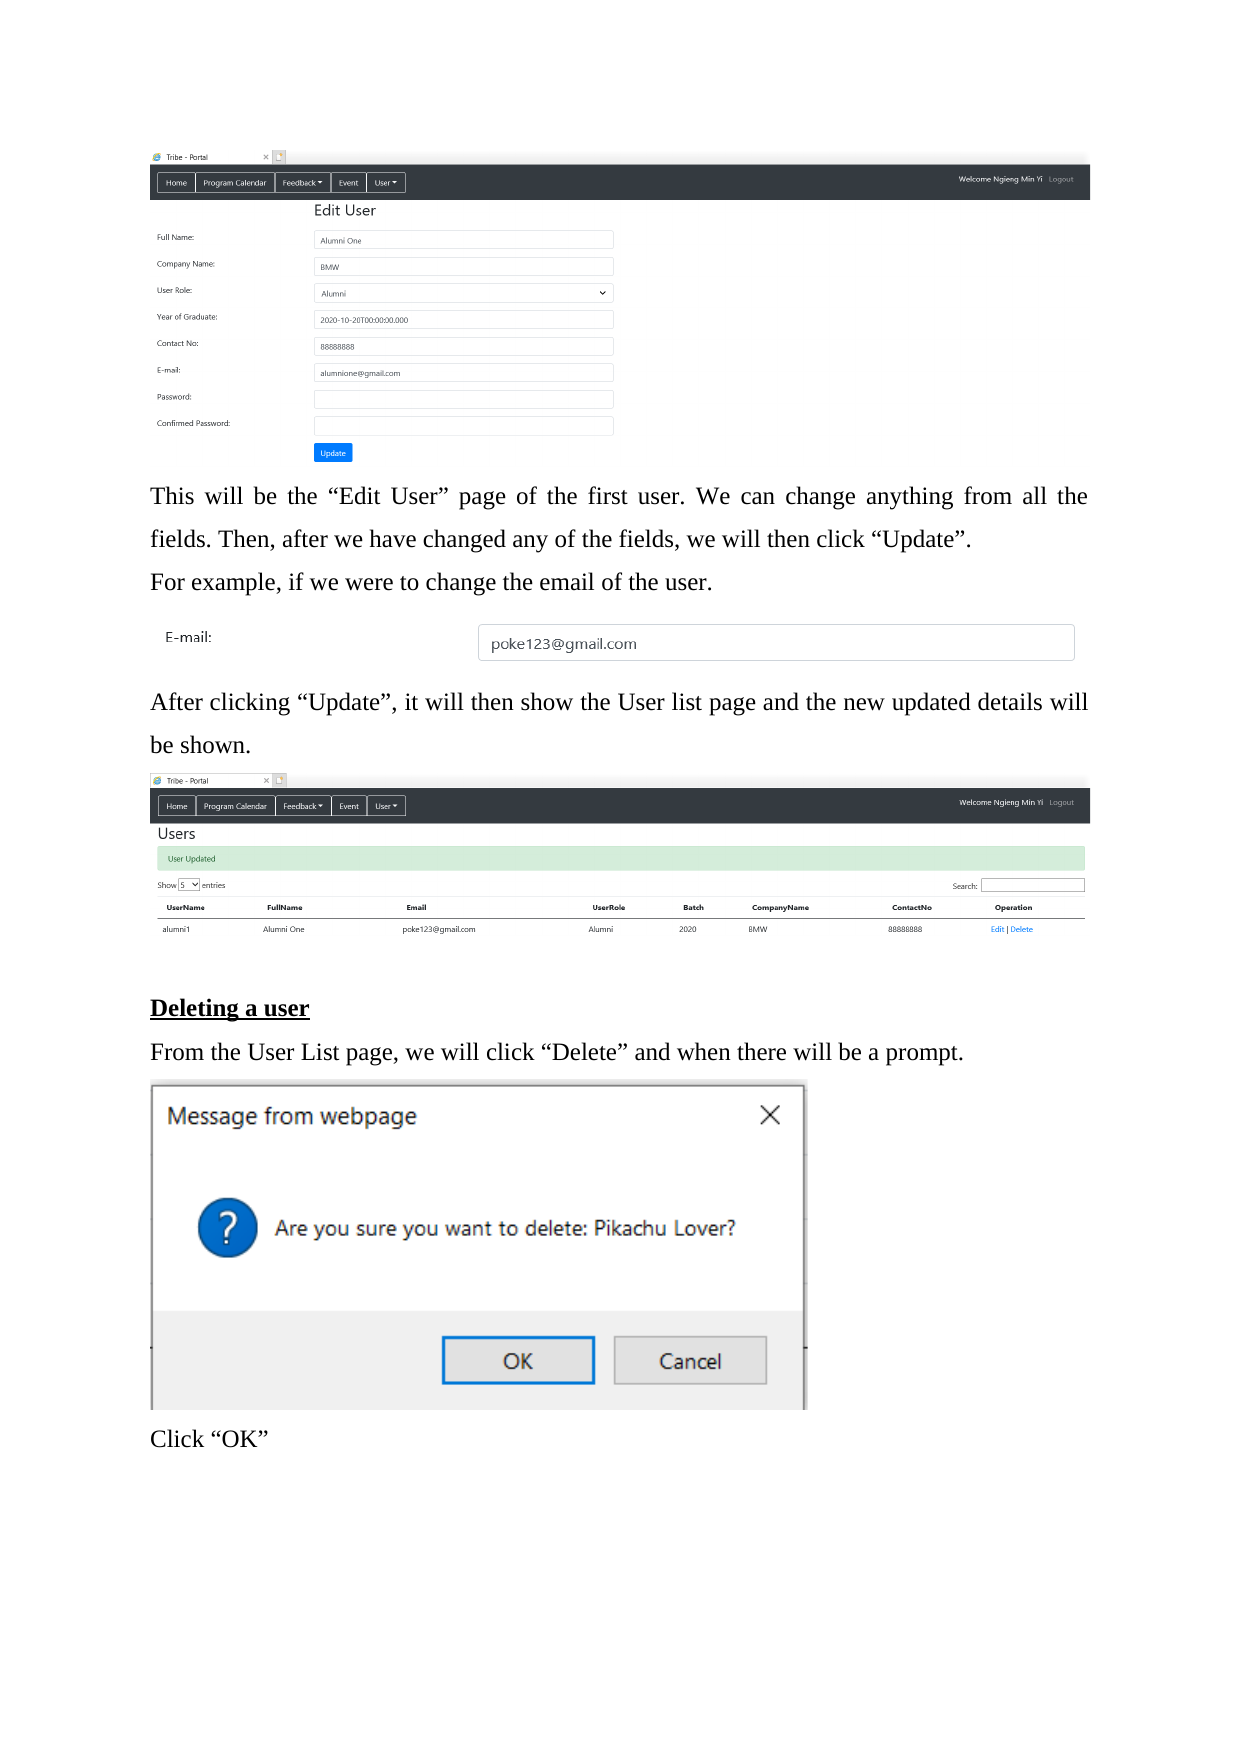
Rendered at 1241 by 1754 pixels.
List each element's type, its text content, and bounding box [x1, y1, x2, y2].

text For example, if we were to change the email of the user. [150, 567, 1090, 596]
picture [150, 610, 1091, 673]
text After clicking “Update”, it will then show the User list page and the new updated details will be shown. [150, 687, 1090, 759]
text This will be the “Edit User” page of the first user. We can change anything from all the fields. Then, after we have changed any of the fields, we will then click “Update”. [150, 481, 1090, 553]
text Deleting a user [150, 993, 1090, 1022]
text From the User List page, we will click “Delete” and when there will be a prompt. [150, 1037, 1090, 1065]
text Click “OK” [150, 1424, 1090, 1453]
picture [150, 773, 1091, 936]
picture [150, 150, 1091, 467]
picture [150, 1079, 808, 1410]
